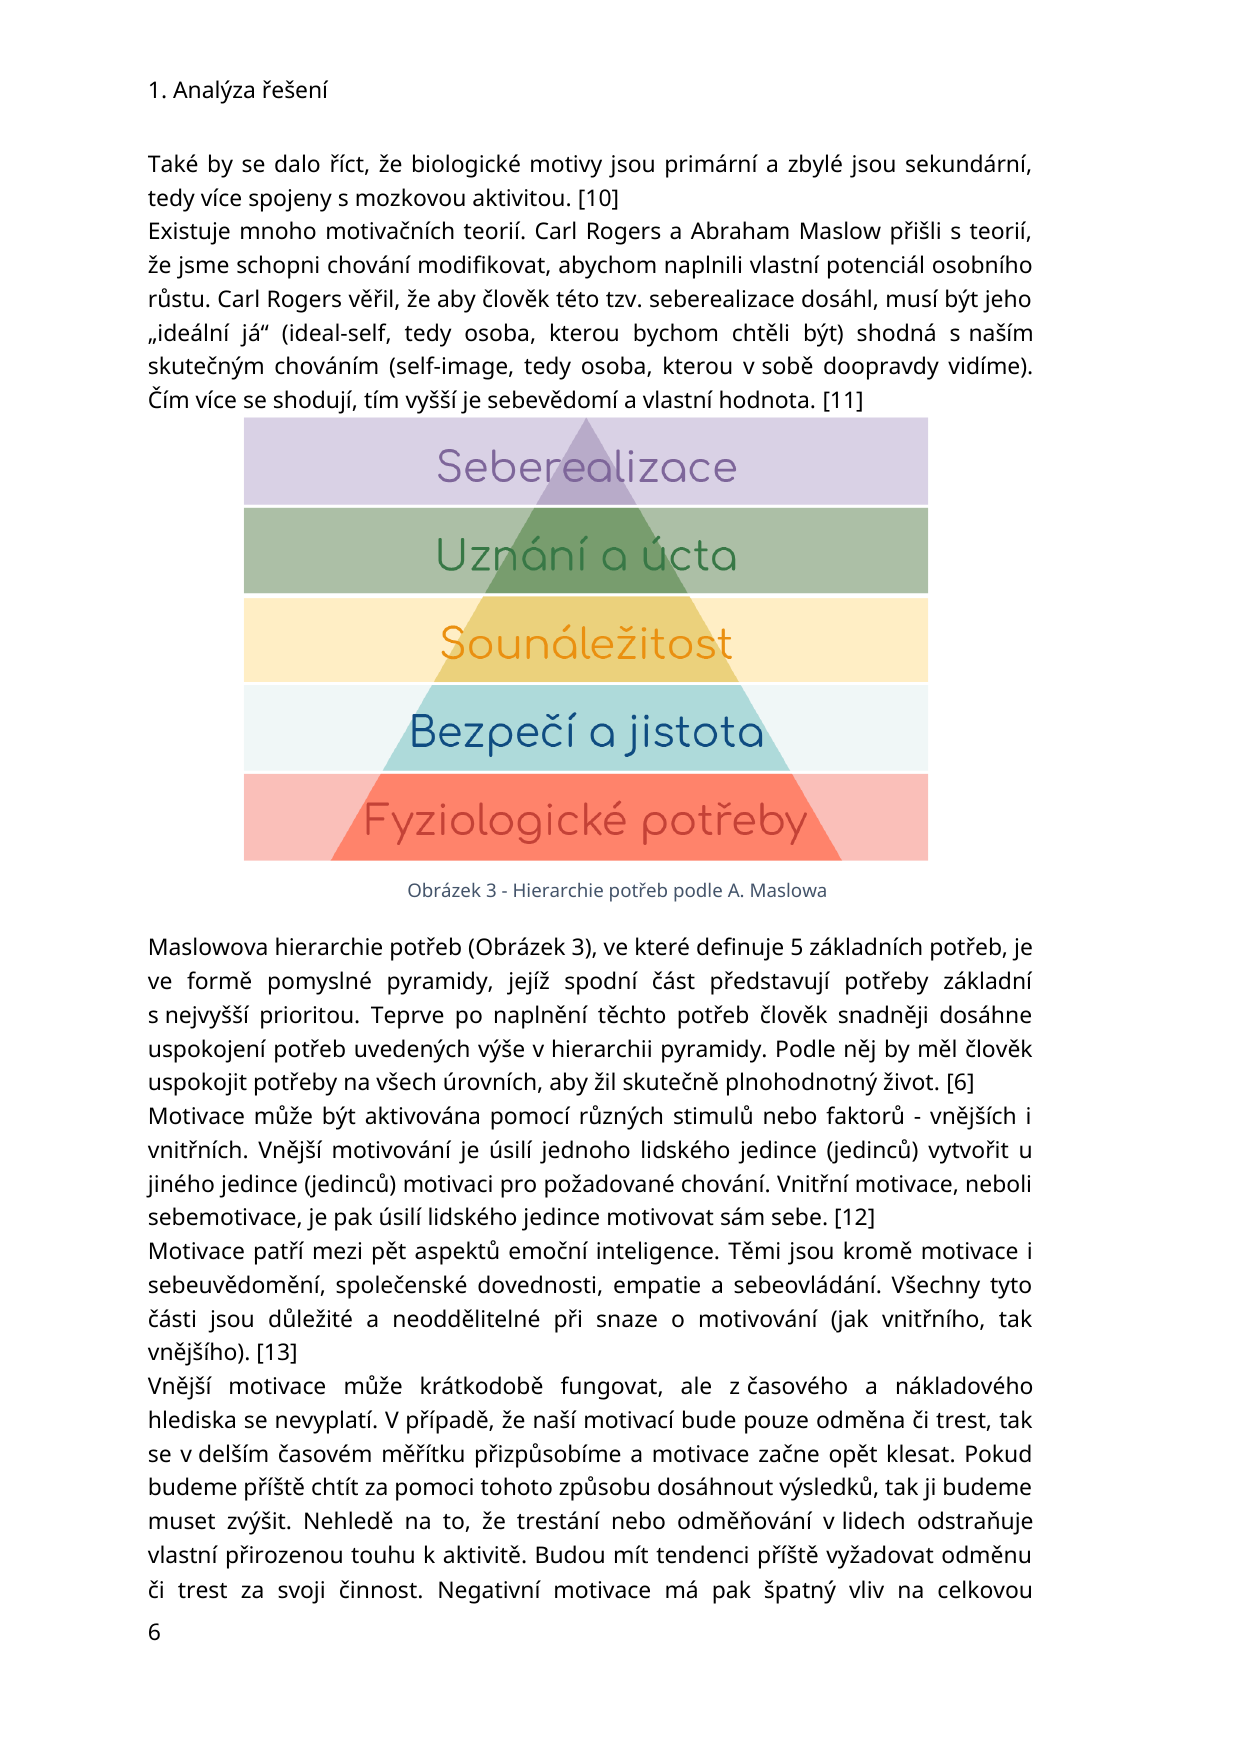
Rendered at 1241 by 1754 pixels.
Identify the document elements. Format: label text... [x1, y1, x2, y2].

text Motivace může být aktivována pomocí různých stimulů nebo faktorů - vnějších i vnitřních. Vnější motivování je úsilí jednoho lidského jedince (jedinců) vytvořit u jiného jedince (jedinců) motivaci pro požadované chování. Vnitřní motivace, neboli sebemotivace, je pak úsilí lidského jedince motivovat sám sebe. [12] [148, 1100, 1033, 1233]
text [148, 148, 1033, 213]
text Motivace patří mezi pět aspektů emoční inteligence. Těmi jsou kromě motivace i sebeuvědomění, společenské dovednosti, empatie a sebeovládání. Všechny tyto části jsou důležité a neoddělitelné při snaze o motivování (jak vnitřního, tak vnějšího). [13] [148, 1235, 1033, 1368]
picture [243, 417, 929, 861]
text Existuje mnoho motivačních teorií. Carl Rogers a Abraham Maslow přišli s teorií, že jsme schopni chování modifikovat, abychom naplnili vlastní potenciál osobního růstu. Carl Rogers věřil, že aby člověk této tzv. seberealizace dosáhl, musí být jeho „ideální já“ (ideal-self, tedy osoba, kterou bychom chtěli být) shodná s naším skutečným chováním (self-image, tedy osoba, kterou v sobě doopravdy vidíme). Čím více se shodují, tím vyšší je sebevědomí a vlastní hodnota. [11] [148, 215, 1033, 415]
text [148, 1370, 1033, 1606]
